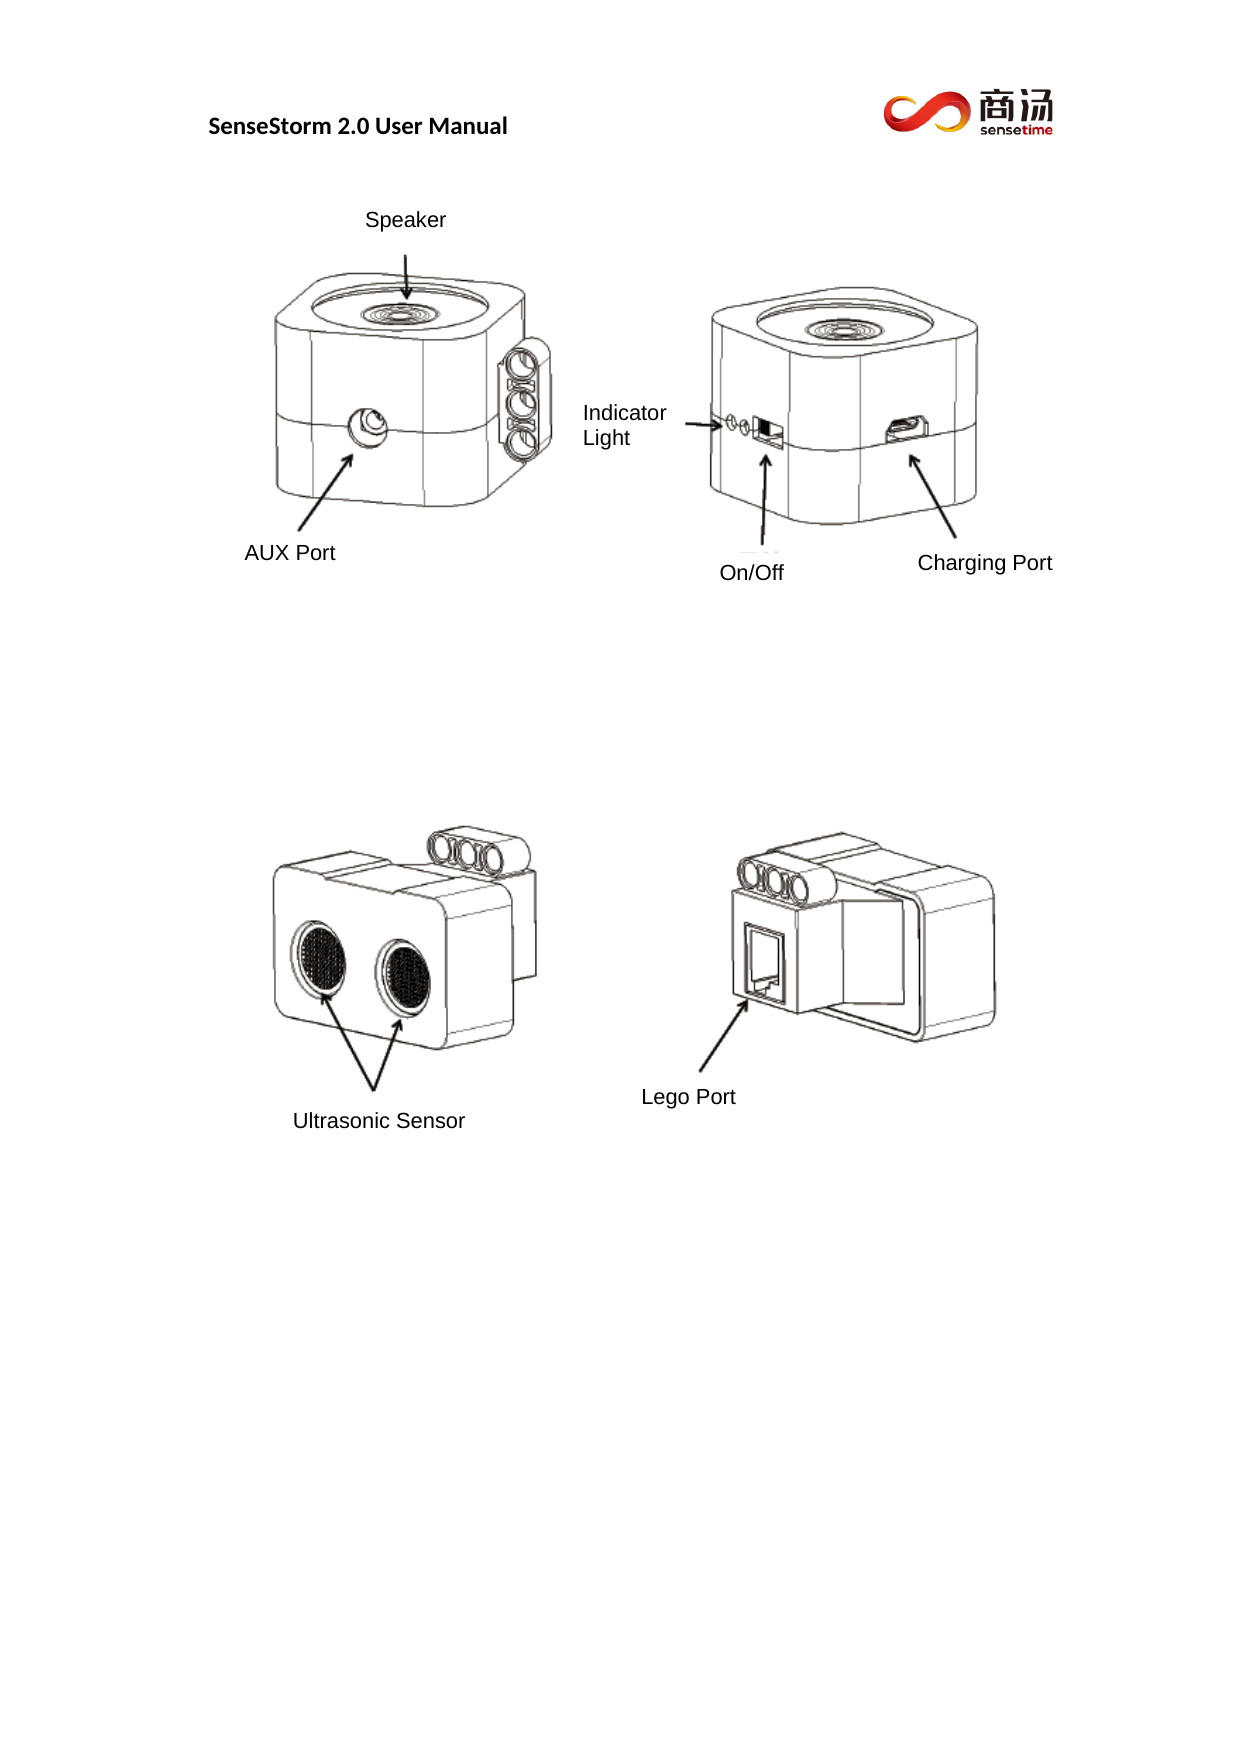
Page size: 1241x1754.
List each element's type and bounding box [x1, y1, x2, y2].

picture [883, 88, 1053, 135]
picture [187, 170, 1053, 1169]
